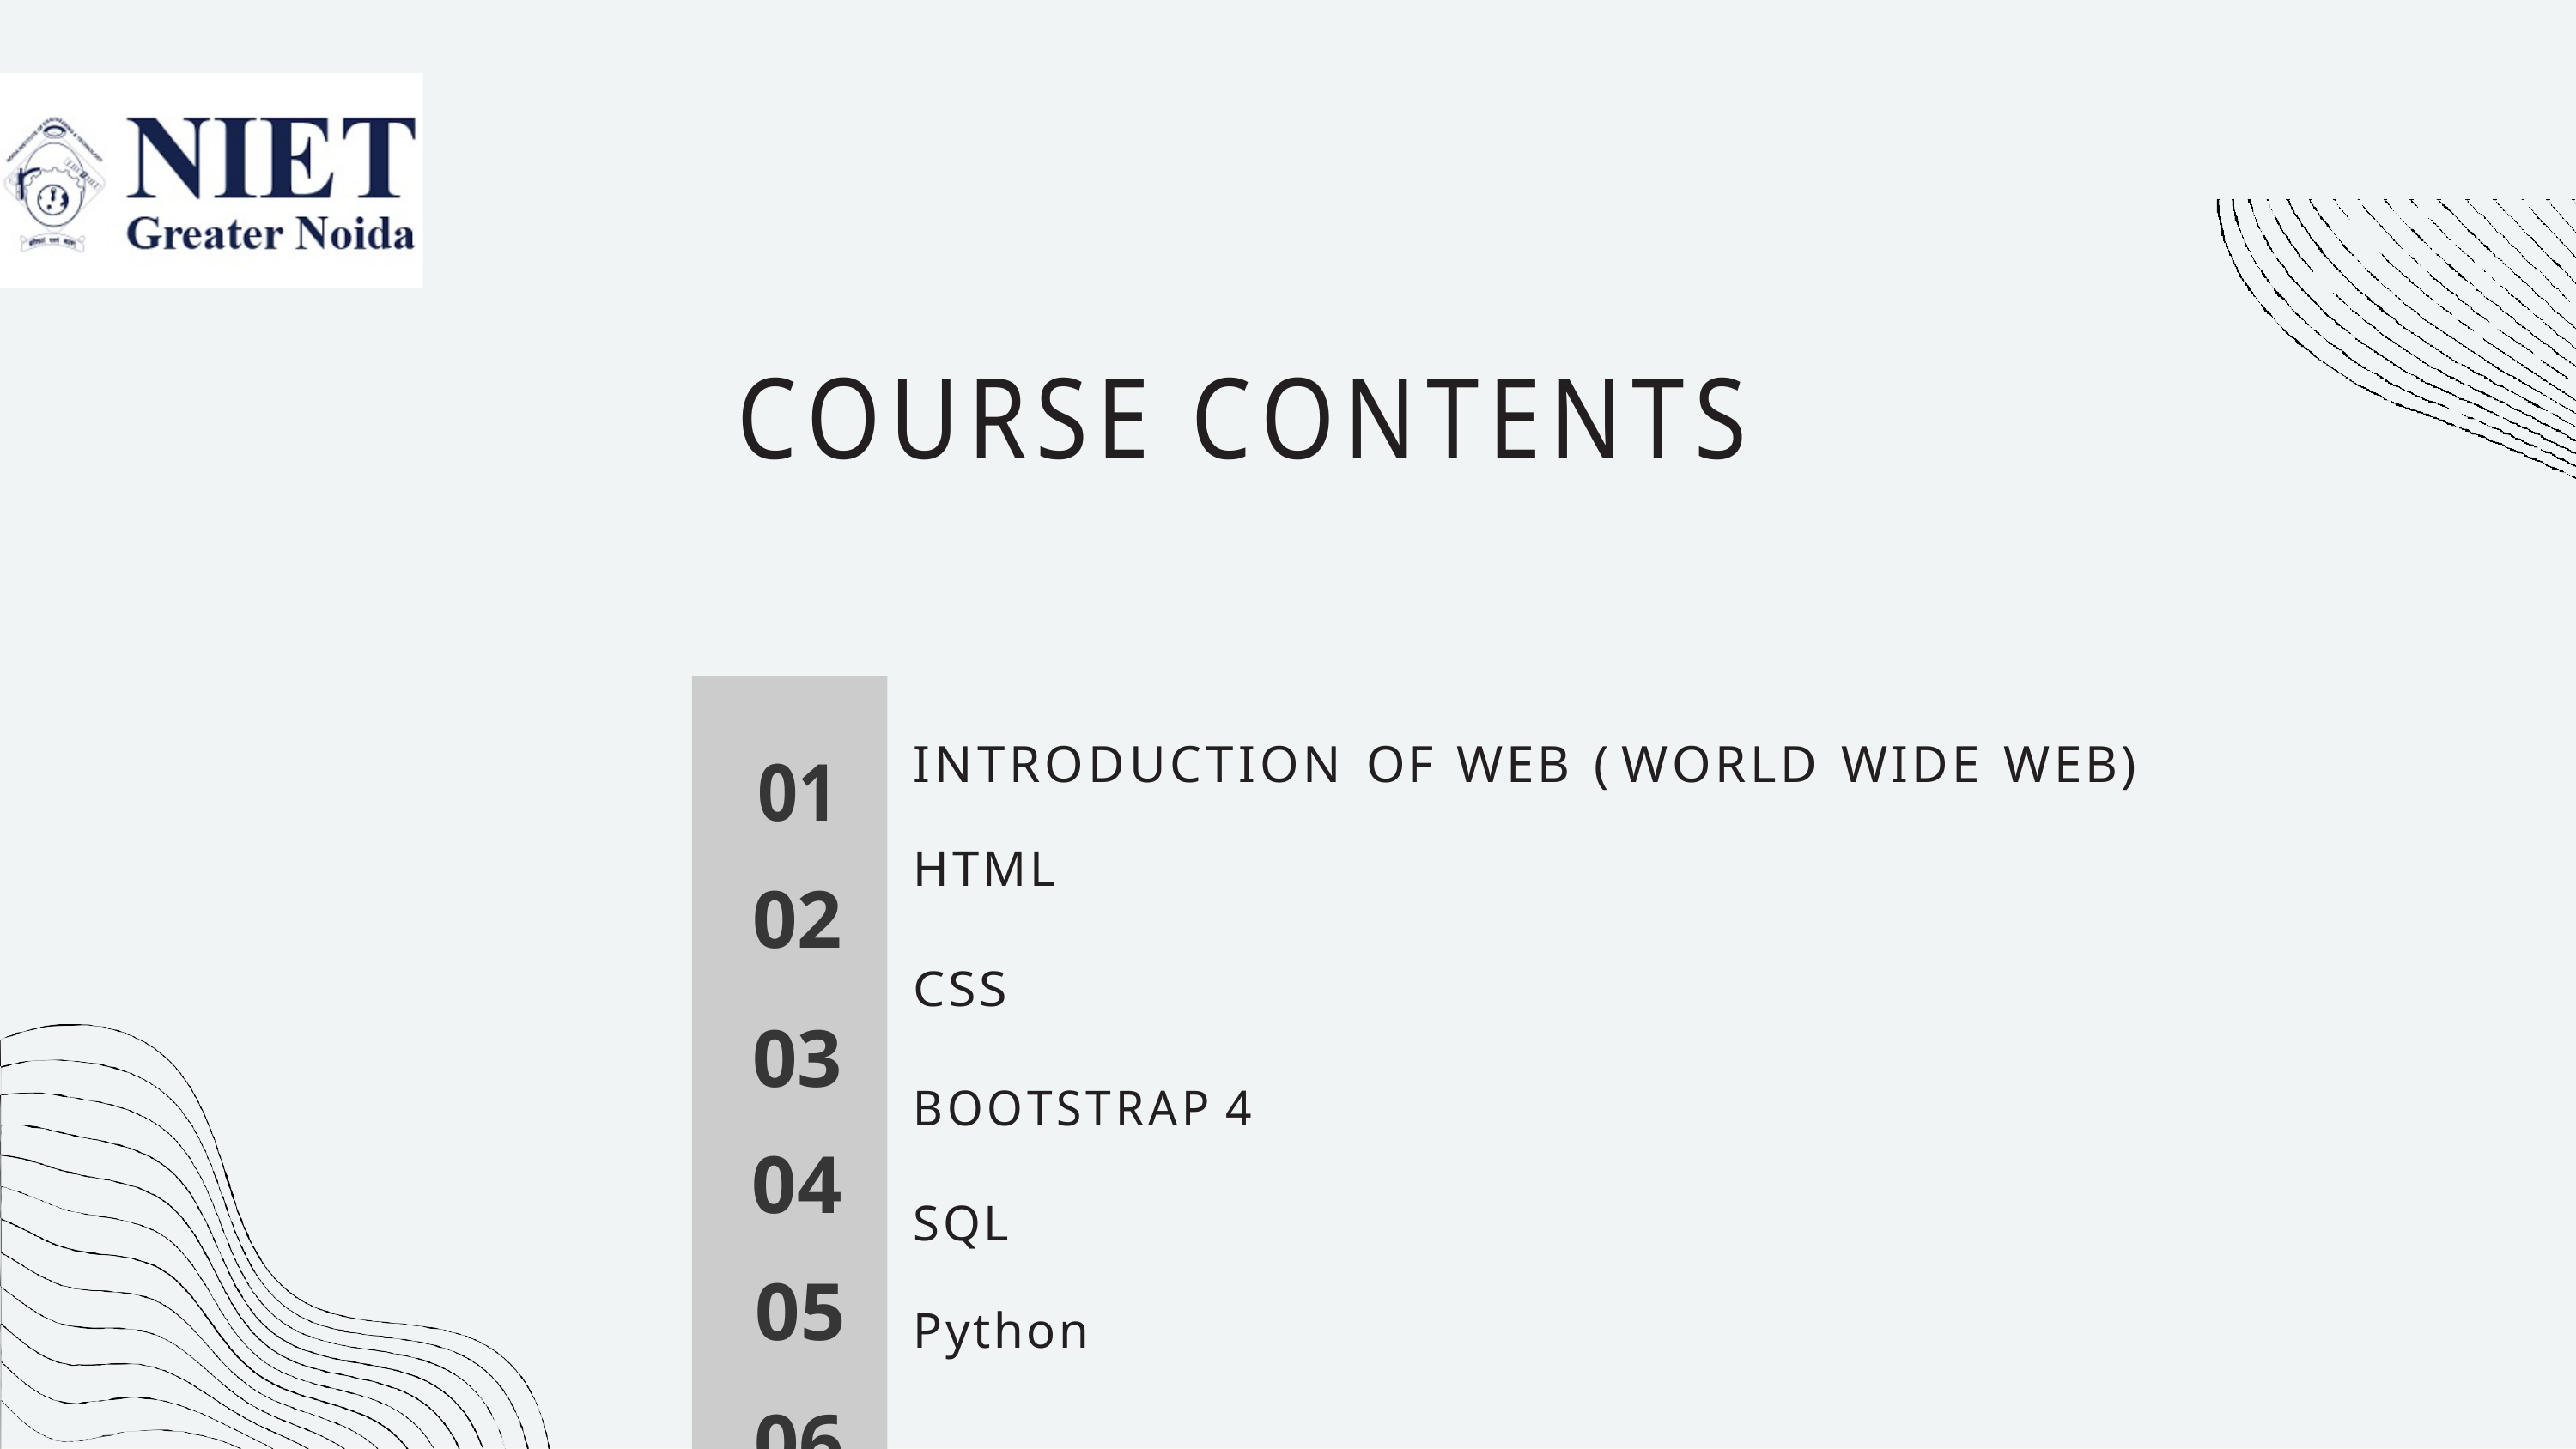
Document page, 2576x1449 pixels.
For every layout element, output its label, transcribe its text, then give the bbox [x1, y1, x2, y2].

picture [0, 73, 423, 288]
text COURSE CONTENTS [565, 339, 1919, 492]
picture [0, 1024, 554, 1449]
text INTRODUCTION OF WEB ( WORLD WIDE WEB) [914, 729, 2565, 797]
text Python [914, 1297, 2565, 1362]
picture [2216, 197, 2576, 479]
text CSS [914, 955, 2565, 1021]
text BOOTSTRAP 4 SQL [914, 1026, 1355, 1255]
text HTML [914, 835, 2565, 900]
